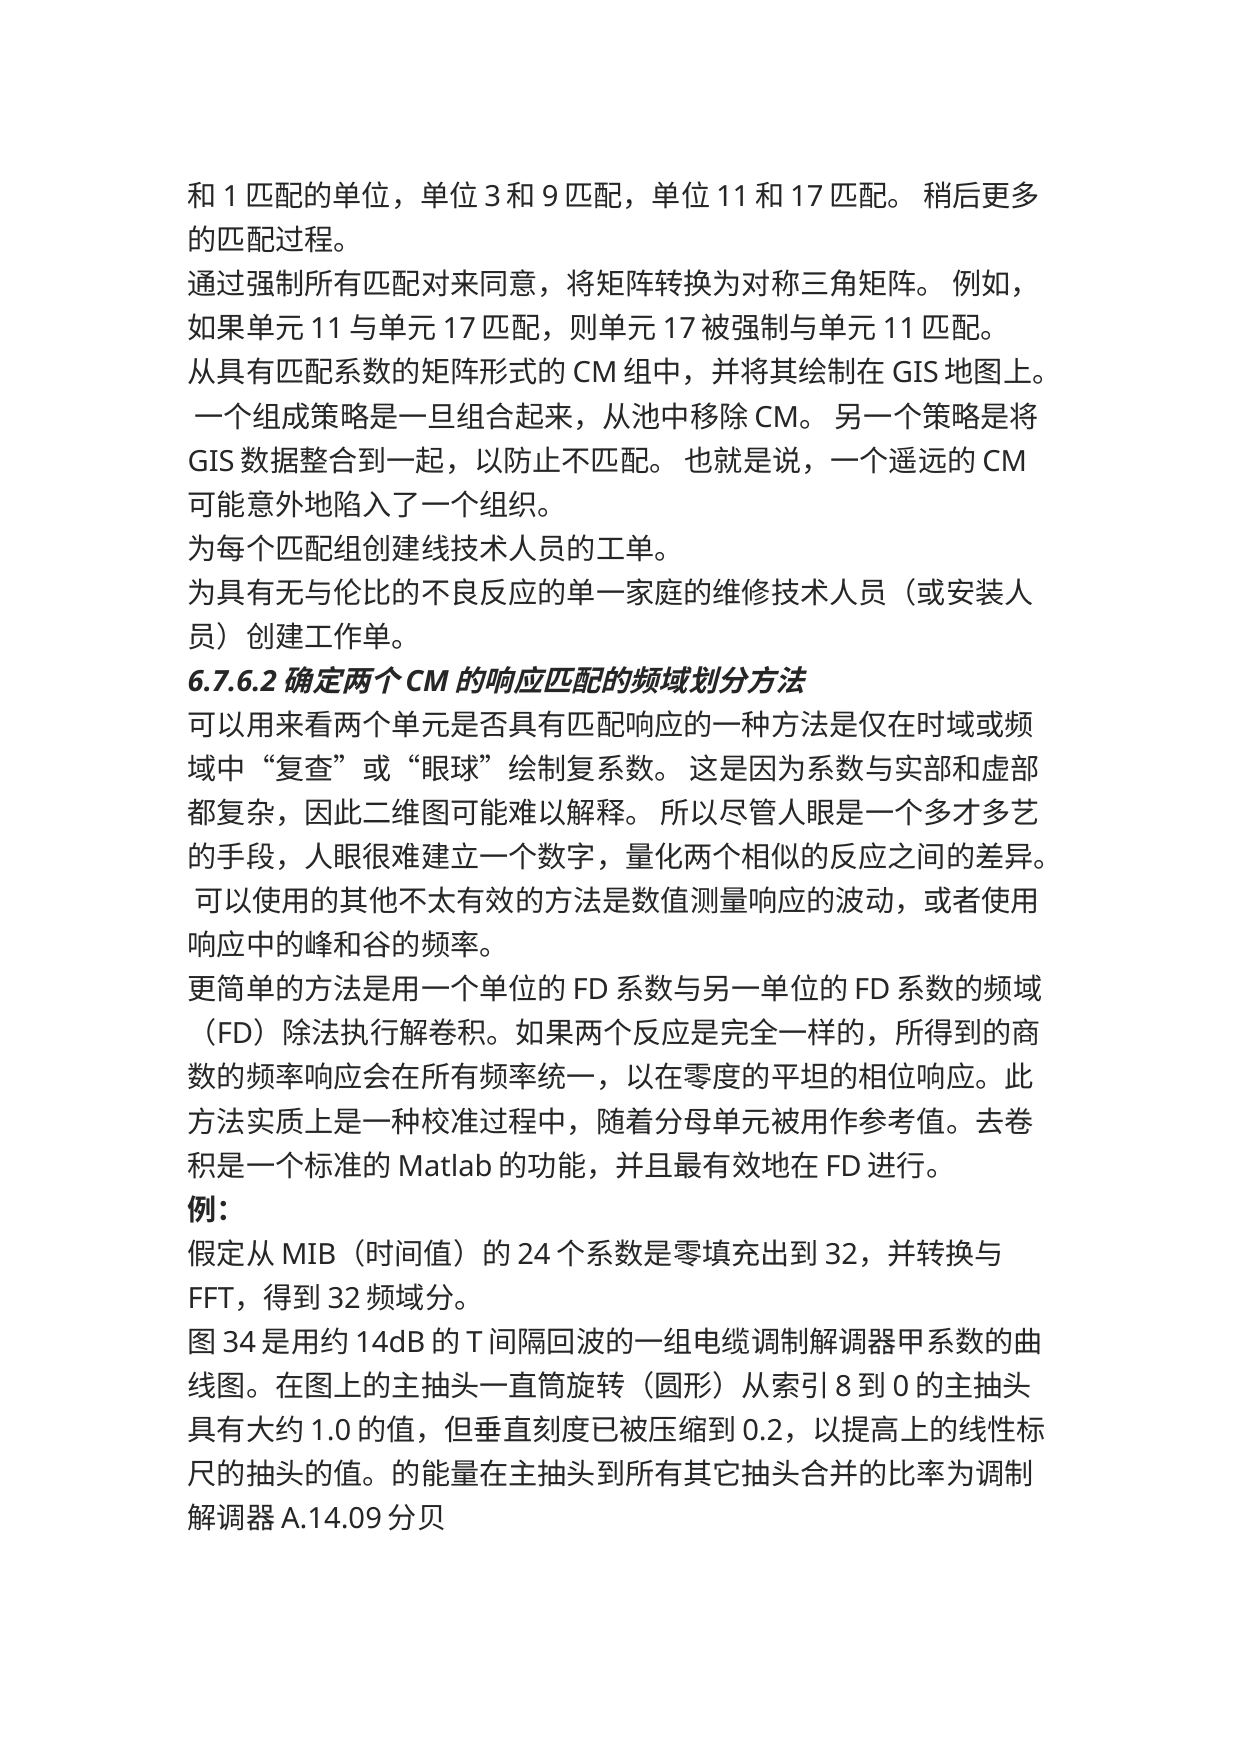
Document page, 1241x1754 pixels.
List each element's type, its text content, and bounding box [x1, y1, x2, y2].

text 通过强制所有匹配对来同意，将矩阵转换为对称三角矩阵。 例如，如果单元11与单元17匹配，则单元17被强制与单元11匹配。 [187, 260, 1053, 348]
text 更简单的方法是用一个单位的FD系数与另一单位的FD系数的频域（FD）除法执行解卷积。如果两个反应是完全一样的，所得到的商数的频率响应会在所有频率统一，以在零度的平坦的相位响应。此方法实质上是一种校准过程中，随着分母单元被用作参考值。去卷积是一个标准的Matlab的功能，并且最有效地在FD进行。 [187, 965, 1053, 1185]
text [187, 172, 1053, 260]
text 例： [187, 1185, 1053, 1229]
text 图34是用约14dB的T间隔回波的一组电缆调制解调器甲系数的曲线图。在图上的主抽头一直筒旋转（圆形）从索引8到0的主抽头具有大约1.0的值，但垂直刻度已被压缩到0.2，以提高上的线性标尺的抽头的值。的能量在主抽头到所有其它抽头合并的比率为调制解调器A.14.09分贝 [187, 1318, 1053, 1538]
text 可以用来看两个单元是否具有匹配响应的一种方法是仅在时域或频域中“复查”或“眼球”绘制复系数。 这是因为系数与实部和虚部都复杂，因此二维图可能难以解释。 所以尽管人眼是一个多才多艺的手段，人眼很难建立一个数字，量化两个相似的反应之间的差异。 可以使用的其他不太有效的方法是数值测量响应的波动，或者使用响应中的峰和谷的频率。 [187, 701, 1053, 965]
text 为具有无与伦比的不良反应的单一家庭的维修技术人员（或安装人员）创建工作单。 [187, 568, 1053, 657]
text 6.7.6.2确定两个CM的响应匹配的频域划分方法 [187, 657, 1053, 701]
text 假定从MIB（时间值）的24个系数是零填充出到32，并转换与FFT，得到32频域分。 [187, 1229, 1053, 1318]
text 为每个匹配组创建线技术人员的工单。 [187, 524, 1053, 568]
text 从具有匹配系数的矩阵形式的CM组中，并将其绘制在GIS地图上。 一个组成策略是一旦组合起来，从池中移除CM。 另一个策略是将GIS数据整合到一起，以防止不匹配。 也就是说，一个遥远的CM可能意外地陷入了一个组织。 [187, 348, 1053, 524]
